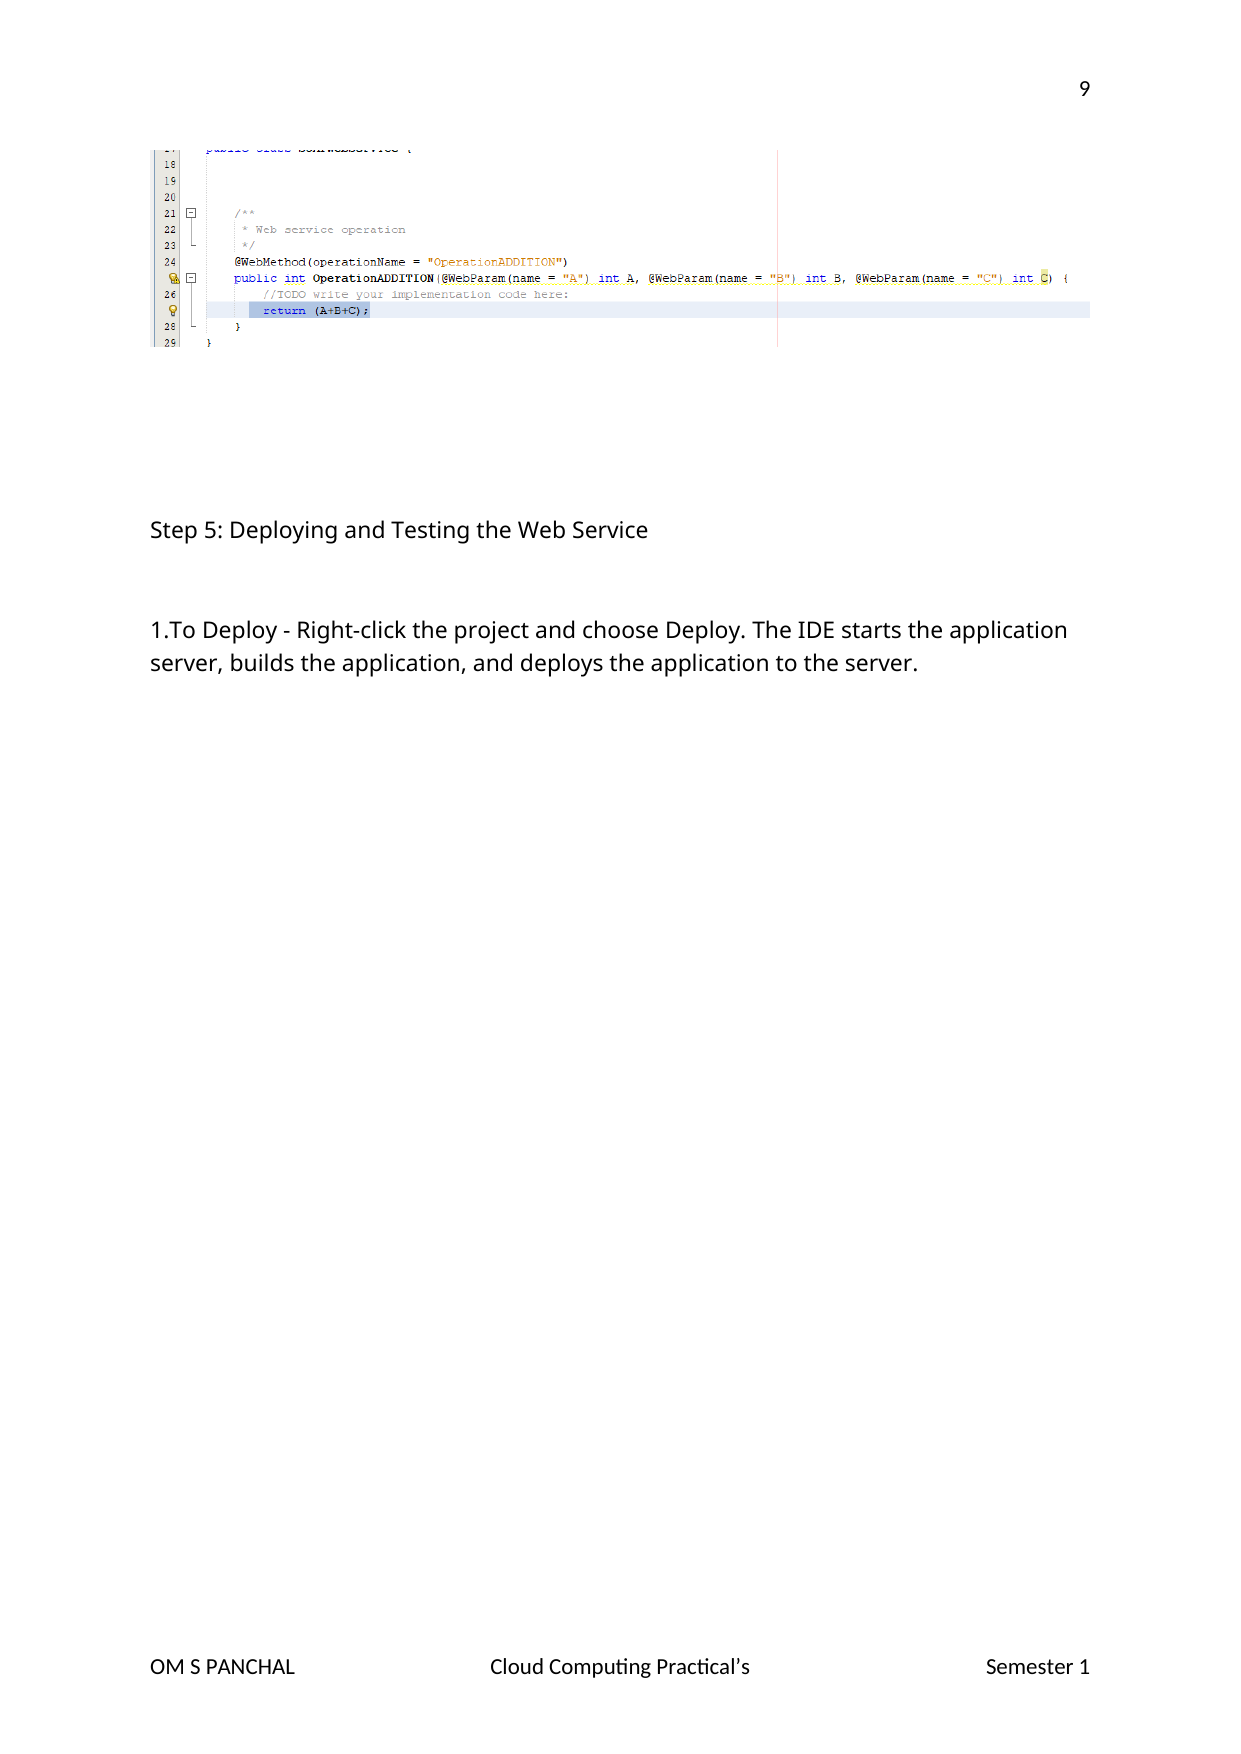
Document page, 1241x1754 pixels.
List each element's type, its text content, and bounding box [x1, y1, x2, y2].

text 1.To Deploy - Right-click the project and choose Deploy. The IDE starts the application server, builds the application, and deploys the application to the server. [150, 613, 1090, 678]
text Step 5: Deploying and Testing the Web Service [150, 514, 1090, 545]
picture [150, 150, 1090, 347]
